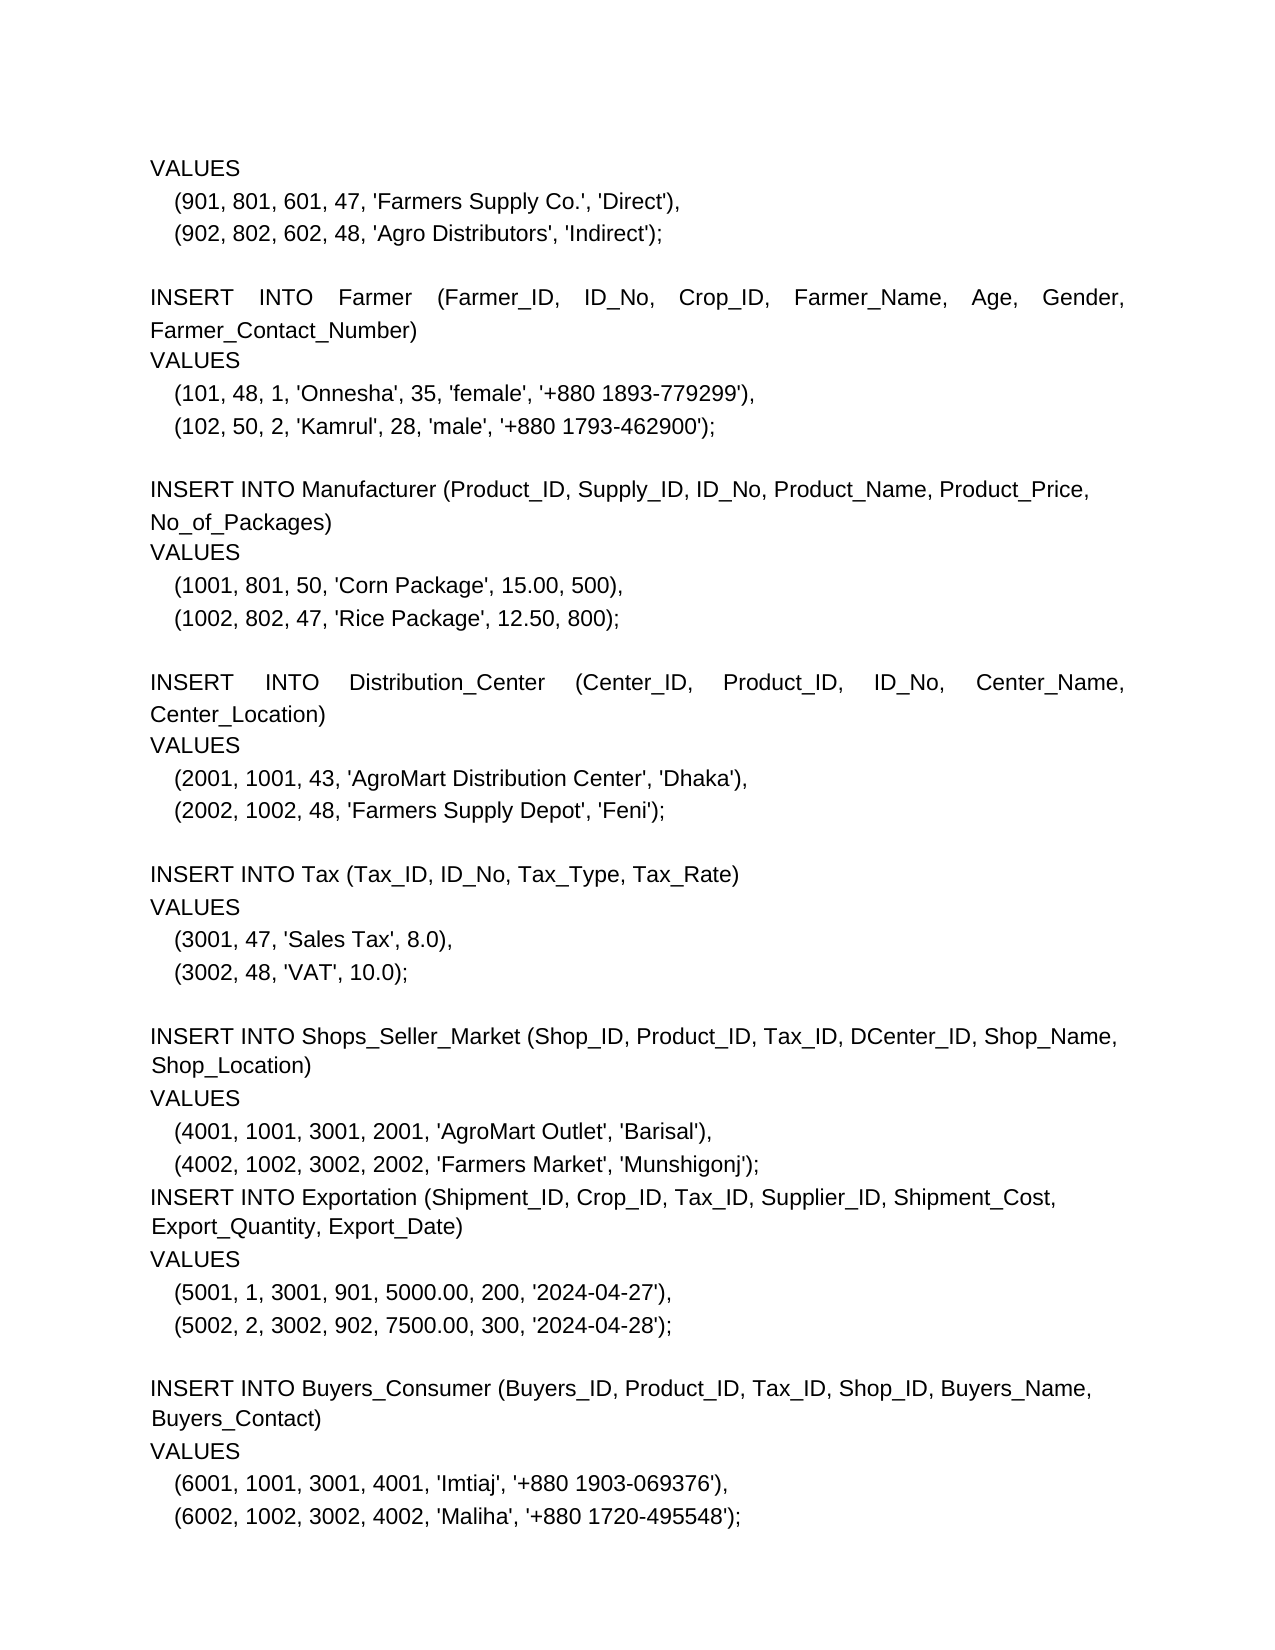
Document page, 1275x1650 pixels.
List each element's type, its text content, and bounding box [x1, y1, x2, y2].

text (4001, 1001, 3001, 2001, 'AgroMart Outlet', 'Barisal'), [174, 1118, 1125, 1144]
text (6001, 1001, 3001, 4001, 'Imtiaj', '+880 1903-069376'), [174, 1470, 1125, 1497]
text VALUES [150, 1438, 1125, 1464]
text INSERT INTO Farmer (Farmer_ID, ID_No, Crop_ID, Farmer_Name, Age, Gender, [150, 284, 1125, 310]
text No_of_Packages) [150, 509, 1125, 535]
text VALUES [150, 732, 1125, 758]
text INSERT INTO Shops_Seller_Market (Shop_ID, Product_ID, Tax_ID, DCenter_ID, Shop_Name, Shop_Location) [150, 1023, 1125, 1079]
text VALUES [150, 347, 1125, 373]
text (2002, 1002, 48, 'Farmers Supply Depot', 'Feni'); [174, 797, 1125, 824]
text (2001, 1001, 43, 'AgroMart Distribution Center', 'Dhaka'), [174, 764, 1125, 791]
text (902, 802, 602, 48, 'Agro Distributors', 'Indirect'); [174, 220, 1125, 247]
text (6002, 1002, 3002, 4002, 'Maliha', '+880 1720-495548'); [174, 1503, 1125, 1529]
text (1002, 802, 47, 'Rice Package', 12.50, 800); [174, 605, 1125, 631]
text INSERT INTO Manufacturer (Product_ID, Supply_ID, ID_No, Product_Name, Product_Price, [150, 476, 1125, 502]
text INSERT INTO Exportation (Shipment_ID, Crop_ID, Tax_ID, Supplier_ID, Shipment_Cost, Export_Quantity, Export_Date) [150, 1183, 1125, 1239]
text (901, 801, 601, 47, 'Farmers Supply Co.', 'Direct'), [174, 188, 1125, 214]
text (3002, 48, 'VAT', 10.0); [174, 959, 1125, 986]
text VALUES [150, 155, 1125, 181]
text VALUES [150, 539, 1125, 566]
text (3001, 47, 'Sales Tax', 8.0), [174, 926, 1125, 953]
text VALUES [150, 893, 1125, 920]
text (5002, 2, 3002, 902, 7500.00, 300, '2024-04-28'); [174, 1312, 1125, 1338]
text (102, 50, 2, 'Kamrul', 28, 'male', '+880 1793-462900'); [174, 413, 1125, 439]
text INSERT INTO Distribution_Center (Center_ID, Product_ID, ID_No, Center_Name, [150, 668, 1125, 695]
text INSERT INTO Tax (Tax_ID, ID_No, Tax_Type, Tax_Rate) [150, 861, 1125, 887]
text (101, 48, 1, 'Onnesha', 35, 'female', '+880 1893-779299'), [174, 380, 1125, 406]
text (1001, 801, 50, 'Corn Package', 15.00, 500), [174, 572, 1125, 598]
text VALUES [150, 1085, 1125, 1111]
text (4002, 1002, 3002, 2002, 'Farmers Market', 'Munshigonj'); [174, 1151, 1125, 1177]
text INSERT INTO Buyers_Consumer (Buyers_ID, Product_ID, Tax_ID, Shop_ID, Buyers_Name, Buyers_Contact) [150, 1375, 1125, 1431]
text VALUES [150, 1246, 1125, 1272]
text (5001, 1, 3001, 901, 5000.00, 200, '2024-04-27'), [174, 1279, 1125, 1305]
text Center_Location) [150, 701, 1125, 728]
text Farmer_Contact_Number) [150, 317, 1125, 343]
